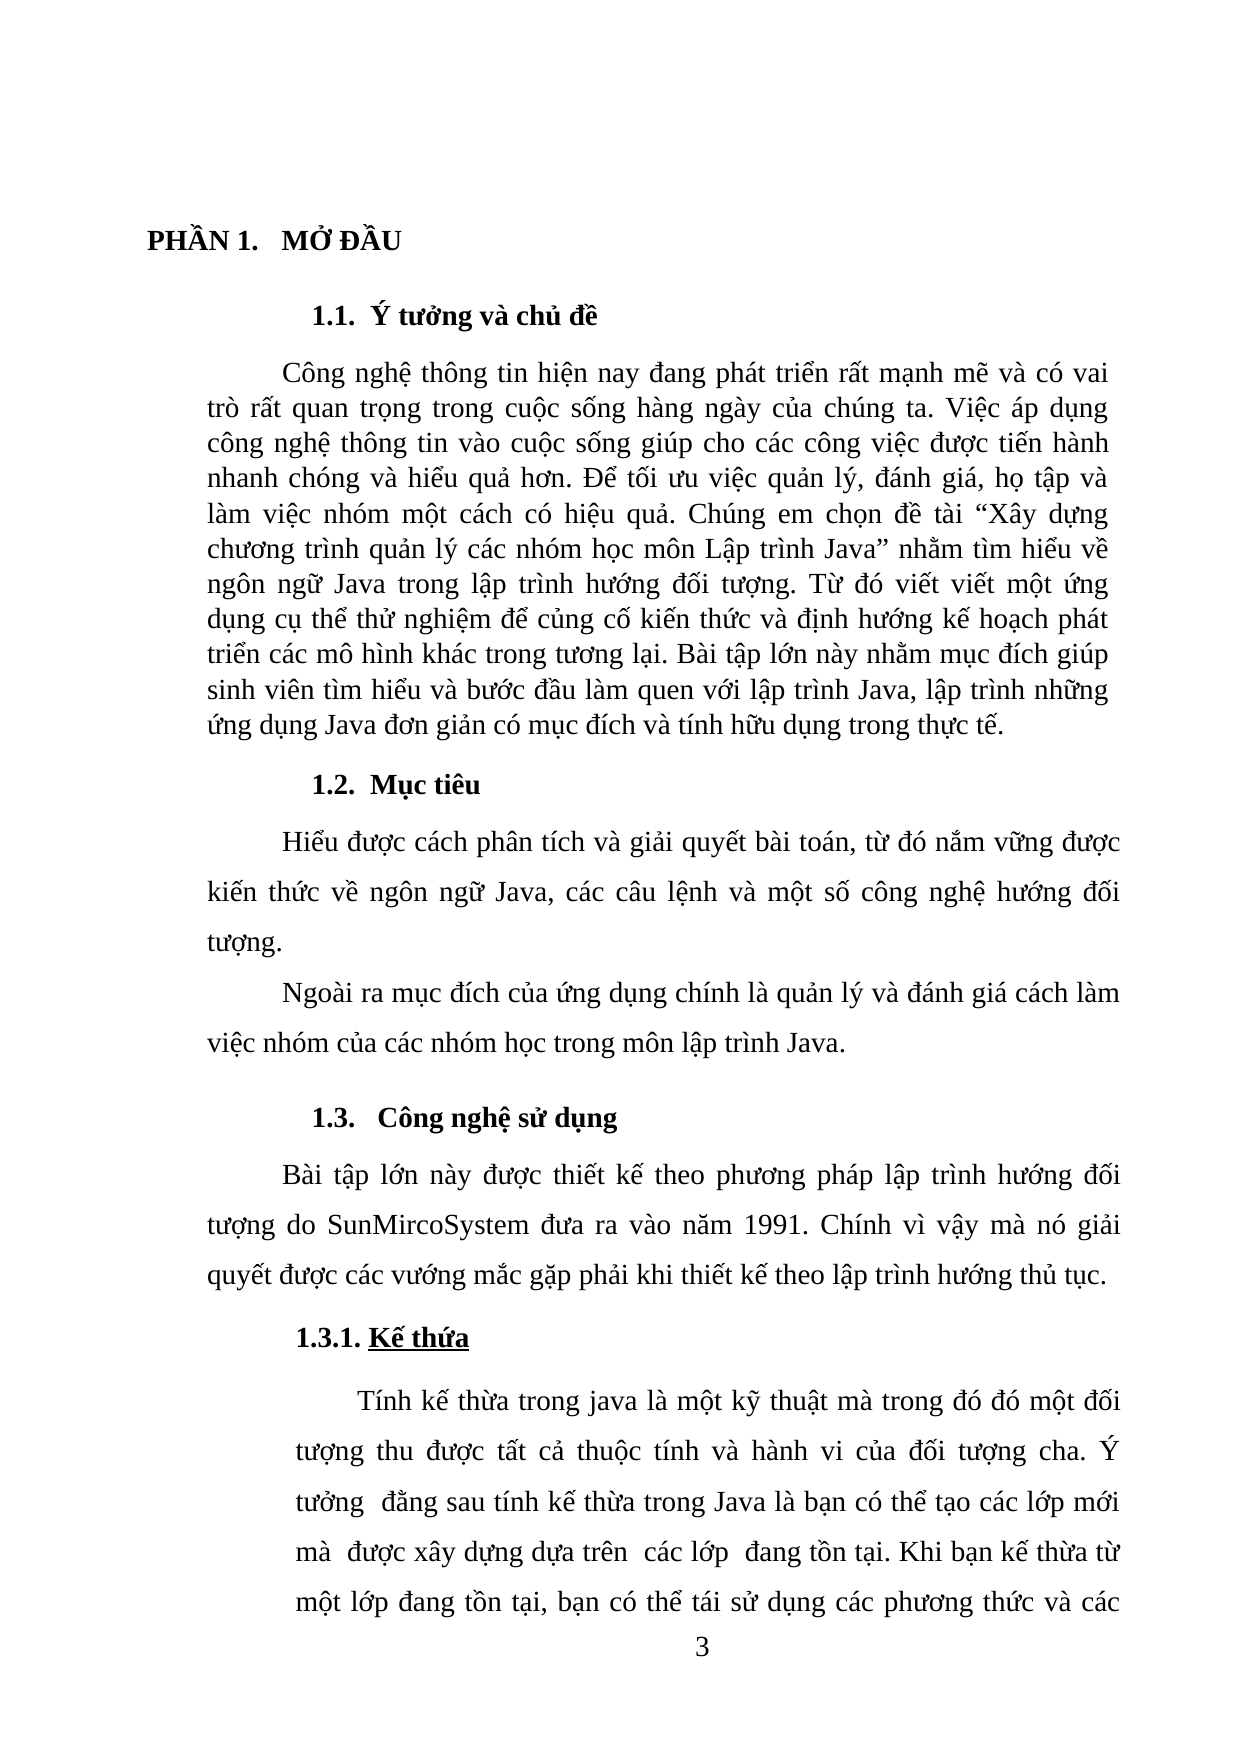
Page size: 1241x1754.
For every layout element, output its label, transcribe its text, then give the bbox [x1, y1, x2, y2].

text Ngoài ra mục đích của ứng dụng chính là quản lý và đánh giá cách làm việc nhóm của các nhóm học trong môn lập trình Java. [207, 975, 1122, 1058]
subtitle MỞ ĐẦU [147, 223, 1122, 257]
subtitle Công nghệ sử dụng [236, 1100, 1122, 1134]
subtitle Kế thứa [295, 1320, 1122, 1354]
subtitle Ý tưởng và chủ đề [236, 298, 1122, 332]
text Công nghệ thông tin hiện nay đang phát triển rất mạnh mẽ và có vai trò rất quan trọng trong cuộc sống hàng ngày của chúng ta. Việc áp dụng công nghệ thông tin vào cuộc sống giúp cho các công việc được tiến hành nhanh chóng và hiểu quả hơn. Để tối ưu việc quản lý, đánh giá, họ tập và làm việc nhóm một cách có hiệu quả. Chúng em chọn đề tài “Xây dựng chương trình quản lý các nhóm học môn Lập trình Java” nhằm tìm hiểu về ngôn ngữ Java trong lập trình hướng đối tượng. Từ đó viết viết một ứng dụng cụ thể thử nghiệm để củng cố kiến thức và định hướng kế hoạch phát triển các mô hình khác trong tương lại. Bài tập lớn này nhằm mục đích giúp sinh viên tìm hiểu và bước đầu làm quen với lập trình Java, lập trình những ứng dụng Java đơn giản có mục đích và tính hữu dụng trong thực tế. [207, 355, 1110, 741]
subtitle Mục tiêu [236, 767, 1122, 801]
text Hiểu được cách phân tích và giải quyết bài toán, từ đó nắm vững được kiến thức về ngôn ngữ Java, các câu lệnh và một số công nghệ hướng đối tượng. [207, 824, 1122, 958]
text Bài tập lớn này được thiết kế theo phương pháp lập trình hướng đối tượng do SunMircoSystem đưa ra vào năm 1991. Chính vì vậy mà nó giải quyết được các vướng mắc gặp phải khi thiết kế theo lập trình hướng thủ tục. [207, 1157, 1122, 1291]
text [295, 1383, 1122, 1618]
